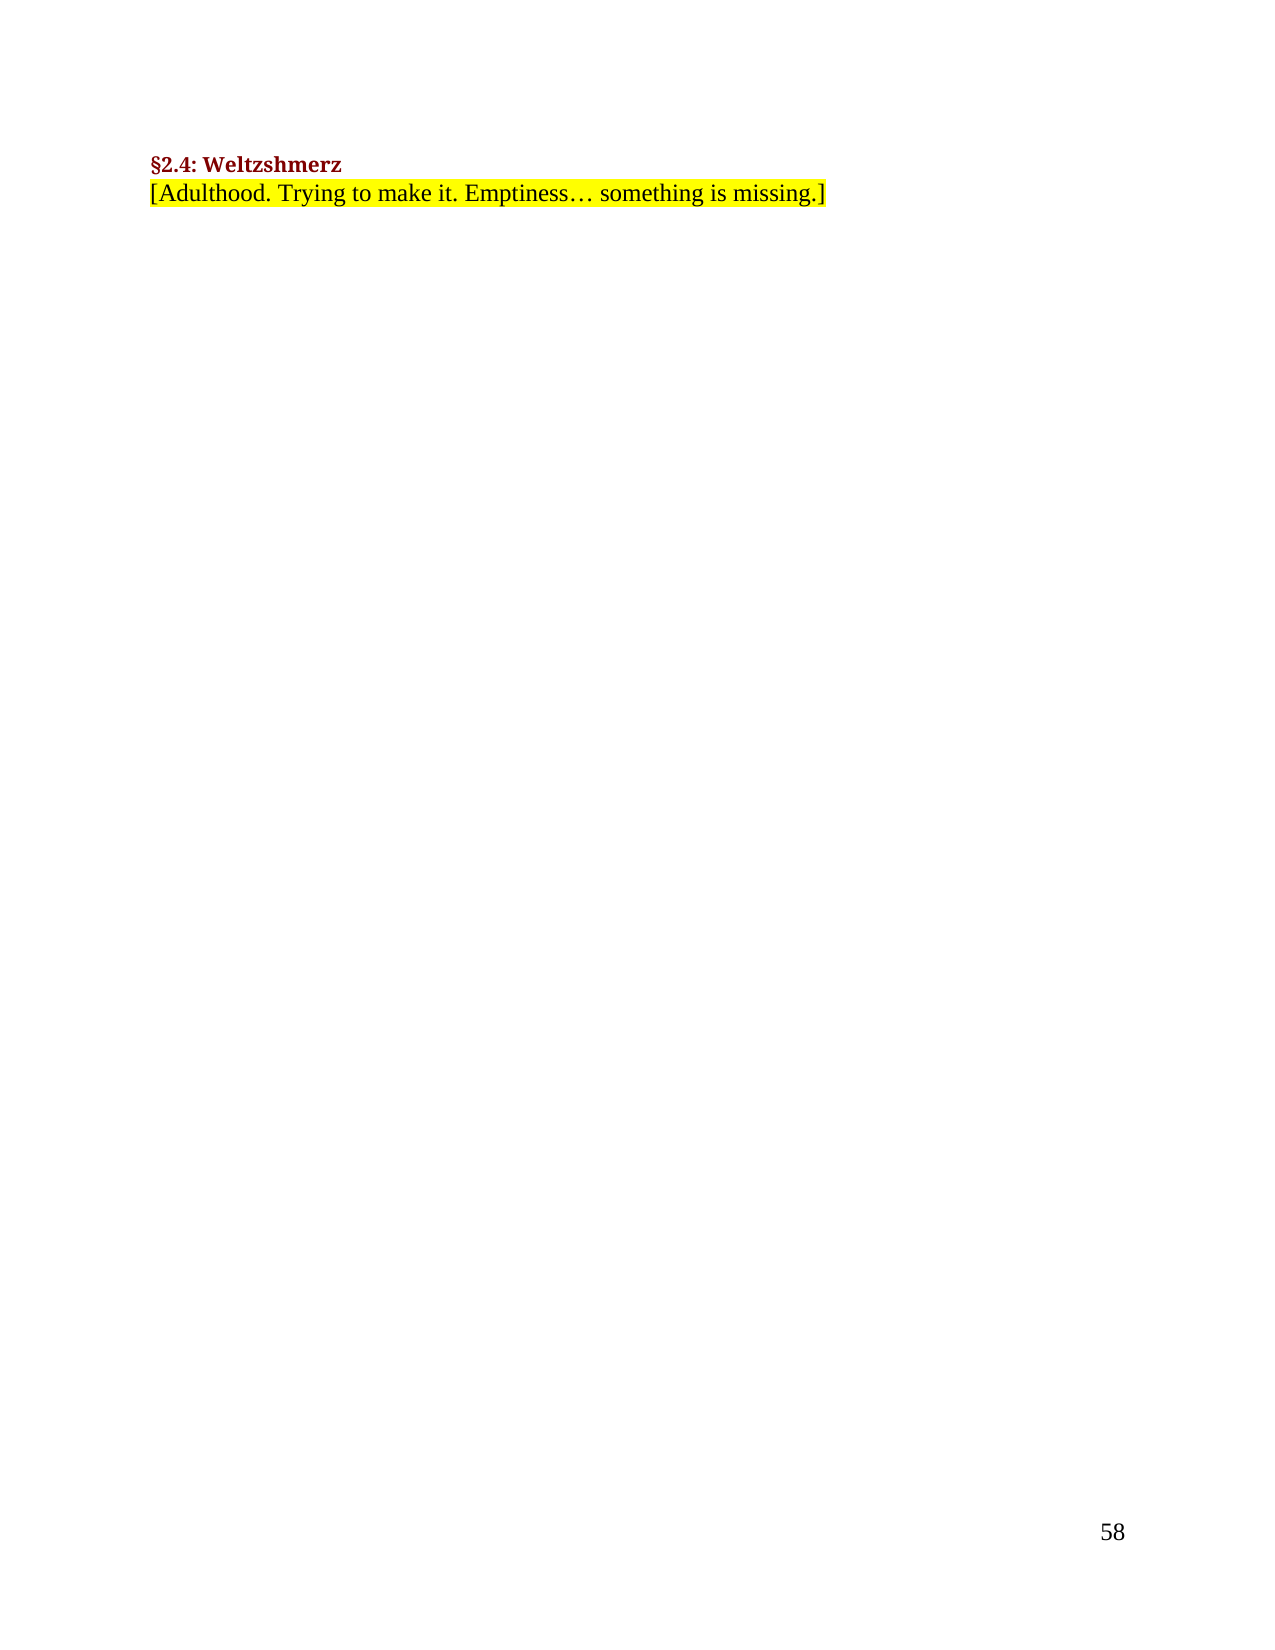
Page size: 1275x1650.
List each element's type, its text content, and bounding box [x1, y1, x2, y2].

text [Adulthood. Trying to make it. Emptiness… something is missing.] [150, 178, 1125, 207]
subtitle §2.4: Weltzshmerz [150, 150, 1125, 178]
